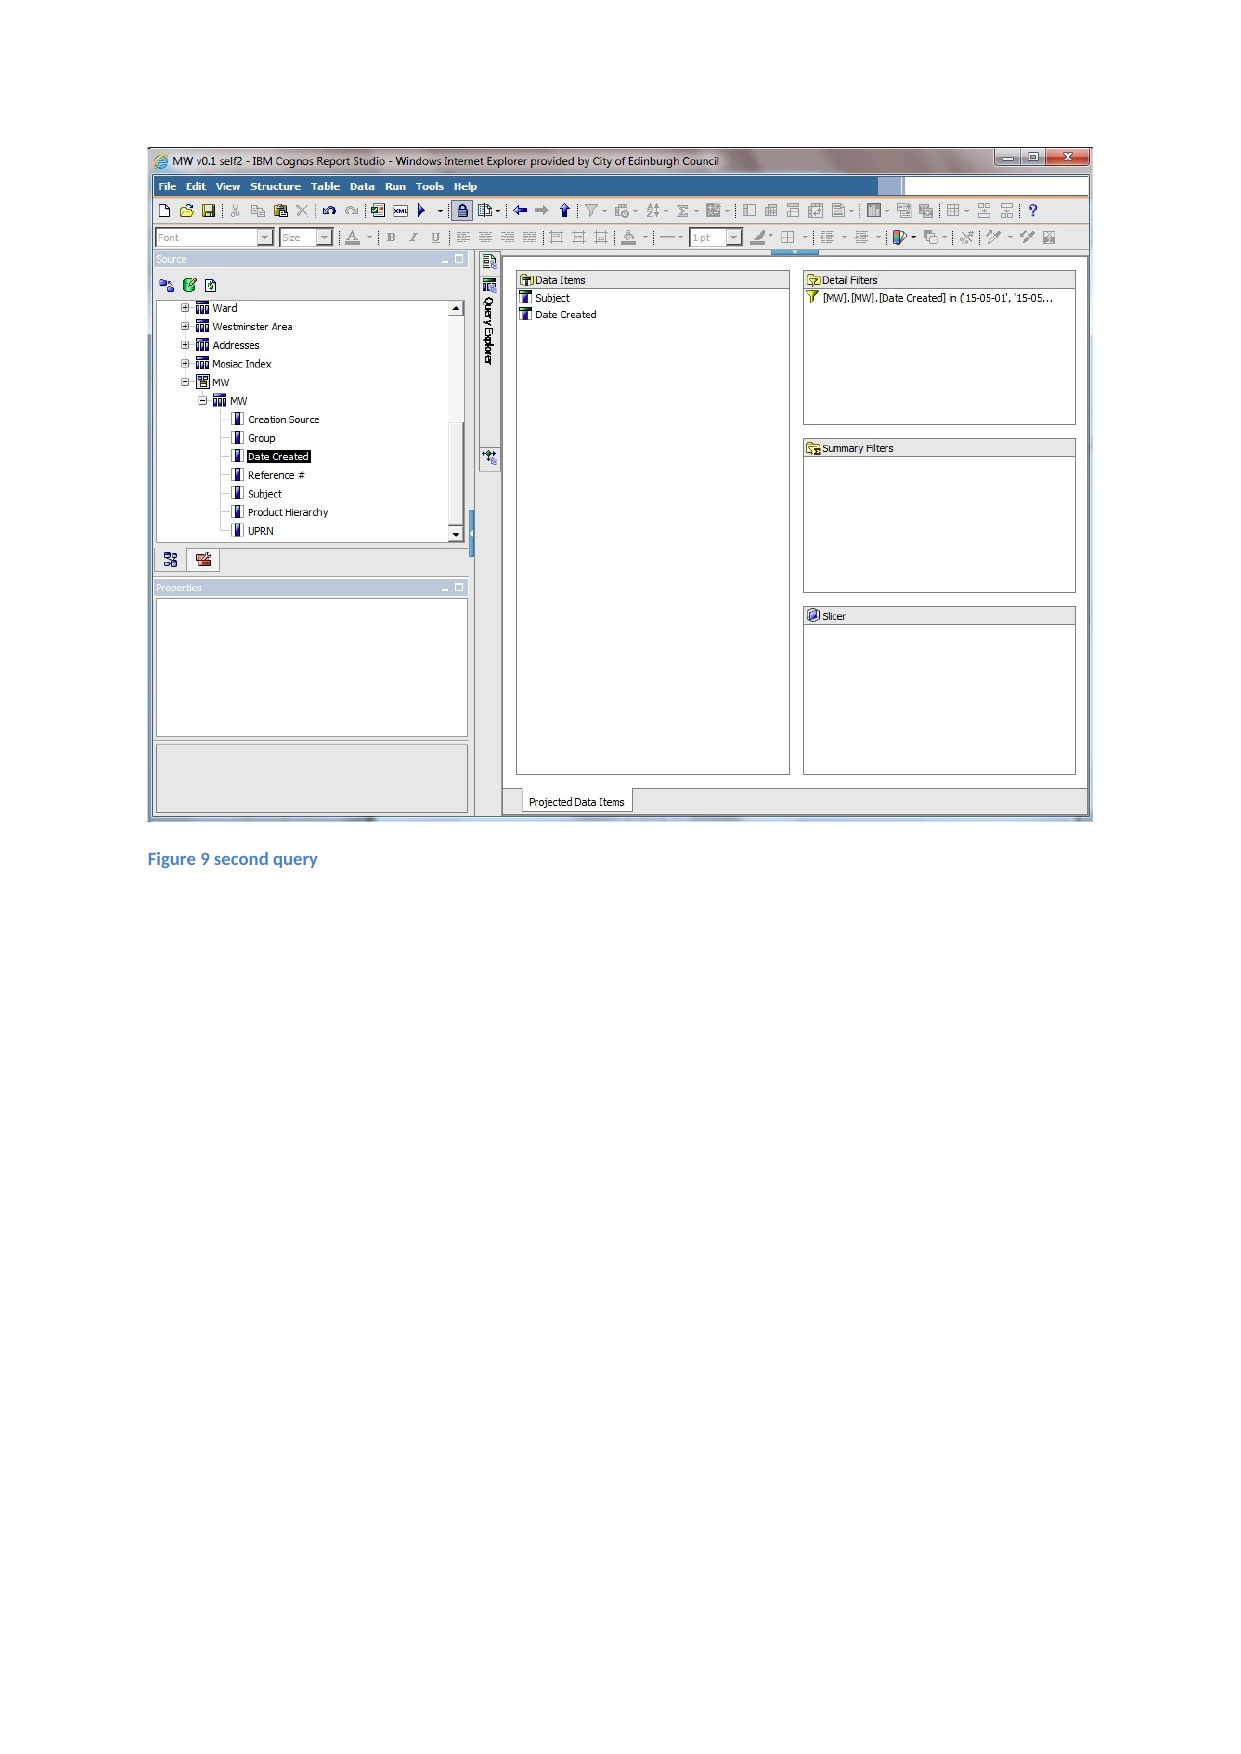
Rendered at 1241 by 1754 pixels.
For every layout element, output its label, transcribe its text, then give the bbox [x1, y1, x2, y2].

picture [147, 147, 1093, 822]
